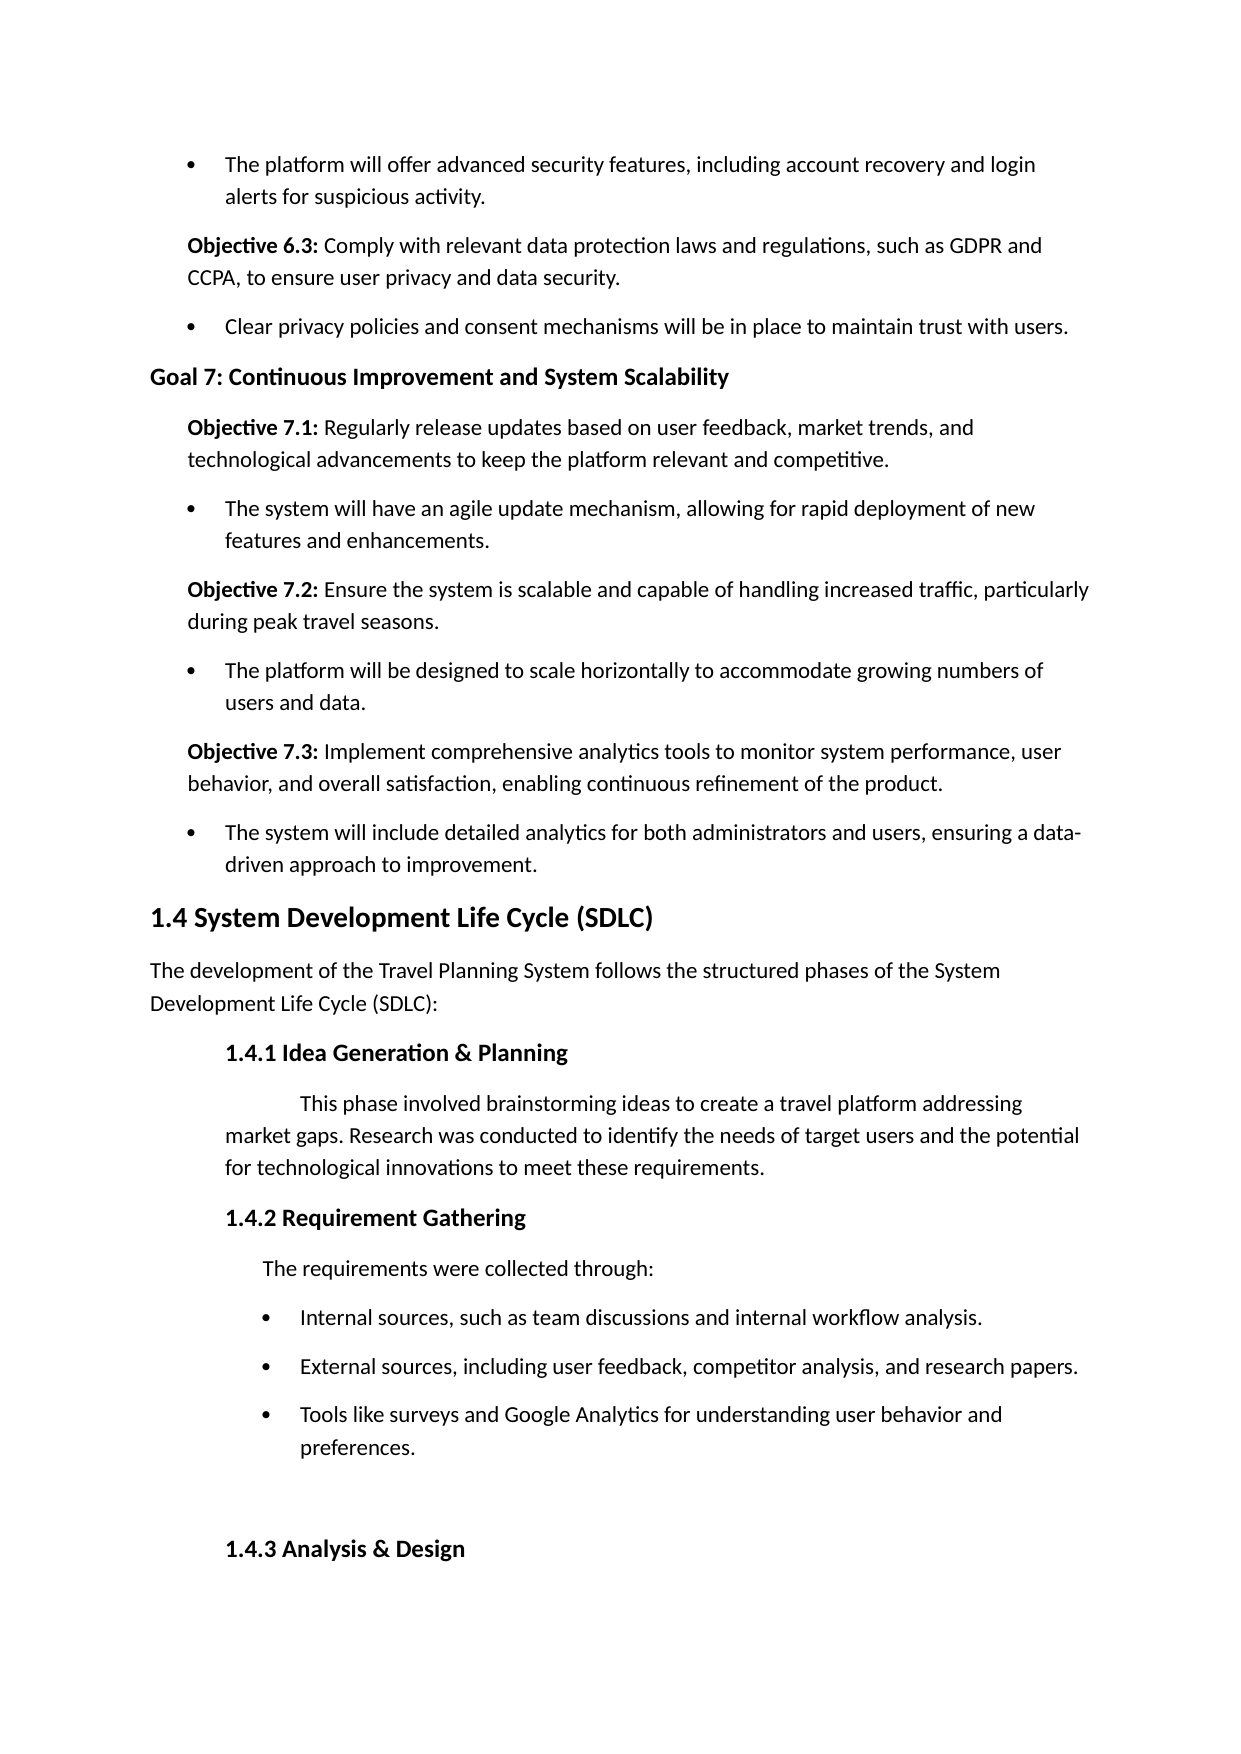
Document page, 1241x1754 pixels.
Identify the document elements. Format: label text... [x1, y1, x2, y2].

text Objective 7.1: Regularly release updates based on user feedback, market trends, and technological advancements to keep the platform relevant and competitive. [187, 413, 1090, 473]
text The requirements were collected through: [187, 1254, 1090, 1282]
list The system will have an agile update mechanism, allowing for rapid deployment of new features and enhancements. [187, 494, 1090, 554]
text Objective 7.3: Implement comprehensive analytics tools to monitor system performance, user behavior, and overall satisfaction, enabling continuous refinement of the product. [187, 737, 1090, 797]
list Internal sources, such as team discussions and internal workflow analysis. [262, 1303, 1090, 1331]
text 1.4.3 Analysis & Design [187, 1533, 1090, 1564]
text This phase involved brainstorming ideas to create a travel platform addressing market gaps. Research was conducted to identify the needs of target users and the potential for technological innovations to meet these requirements. [225, 1089, 1090, 1182]
text Goal 7: Continuous Improvement and System Scalability [150, 361, 1090, 391]
text The development of the Travel Planning System follows the structured phases of the System Development Life Cycle (SDLC): [150, 956, 1090, 1017]
list The platform will be designed to scale horizontally to accommodate growing numbers of users and data. [187, 656, 1090, 716]
text 1.4.2 Requirement Gathering [150, 1202, 1090, 1233]
text Objective 6.3: Comply with relevant data protection laws and regulations, such as GDPR and CCPA, to ensure user privacy and data security. [187, 231, 1090, 291]
text 1.4.1 Idea Generation & Planning [150, 1037, 1090, 1068]
list Clear privacy policies and consent mechanisms will be in place to maintain trust with users. [187, 312, 1090, 340]
list The system will include detailed analytics for both administrators and users, ensuring a data-driven approach to improvement. [187, 818, 1090, 878]
text Objective 7.2: Ensure the system is scalable and capable of handling increased traffic, particularly during peak travel seasons. [187, 575, 1090, 635]
text 1.4 System Development Life Cycle (SDLC) [150, 899, 1090, 934]
list The platform will offer advanced security features, including account recovery and login alerts for suspicious activity. [187, 150, 1090, 210]
list Tools like surveys and Google Analytics for understanding user behavior and preferences. [262, 1401, 1090, 1461]
list External sources, including user feedback, competitor analysis, and research papers. [262, 1352, 1090, 1380]
